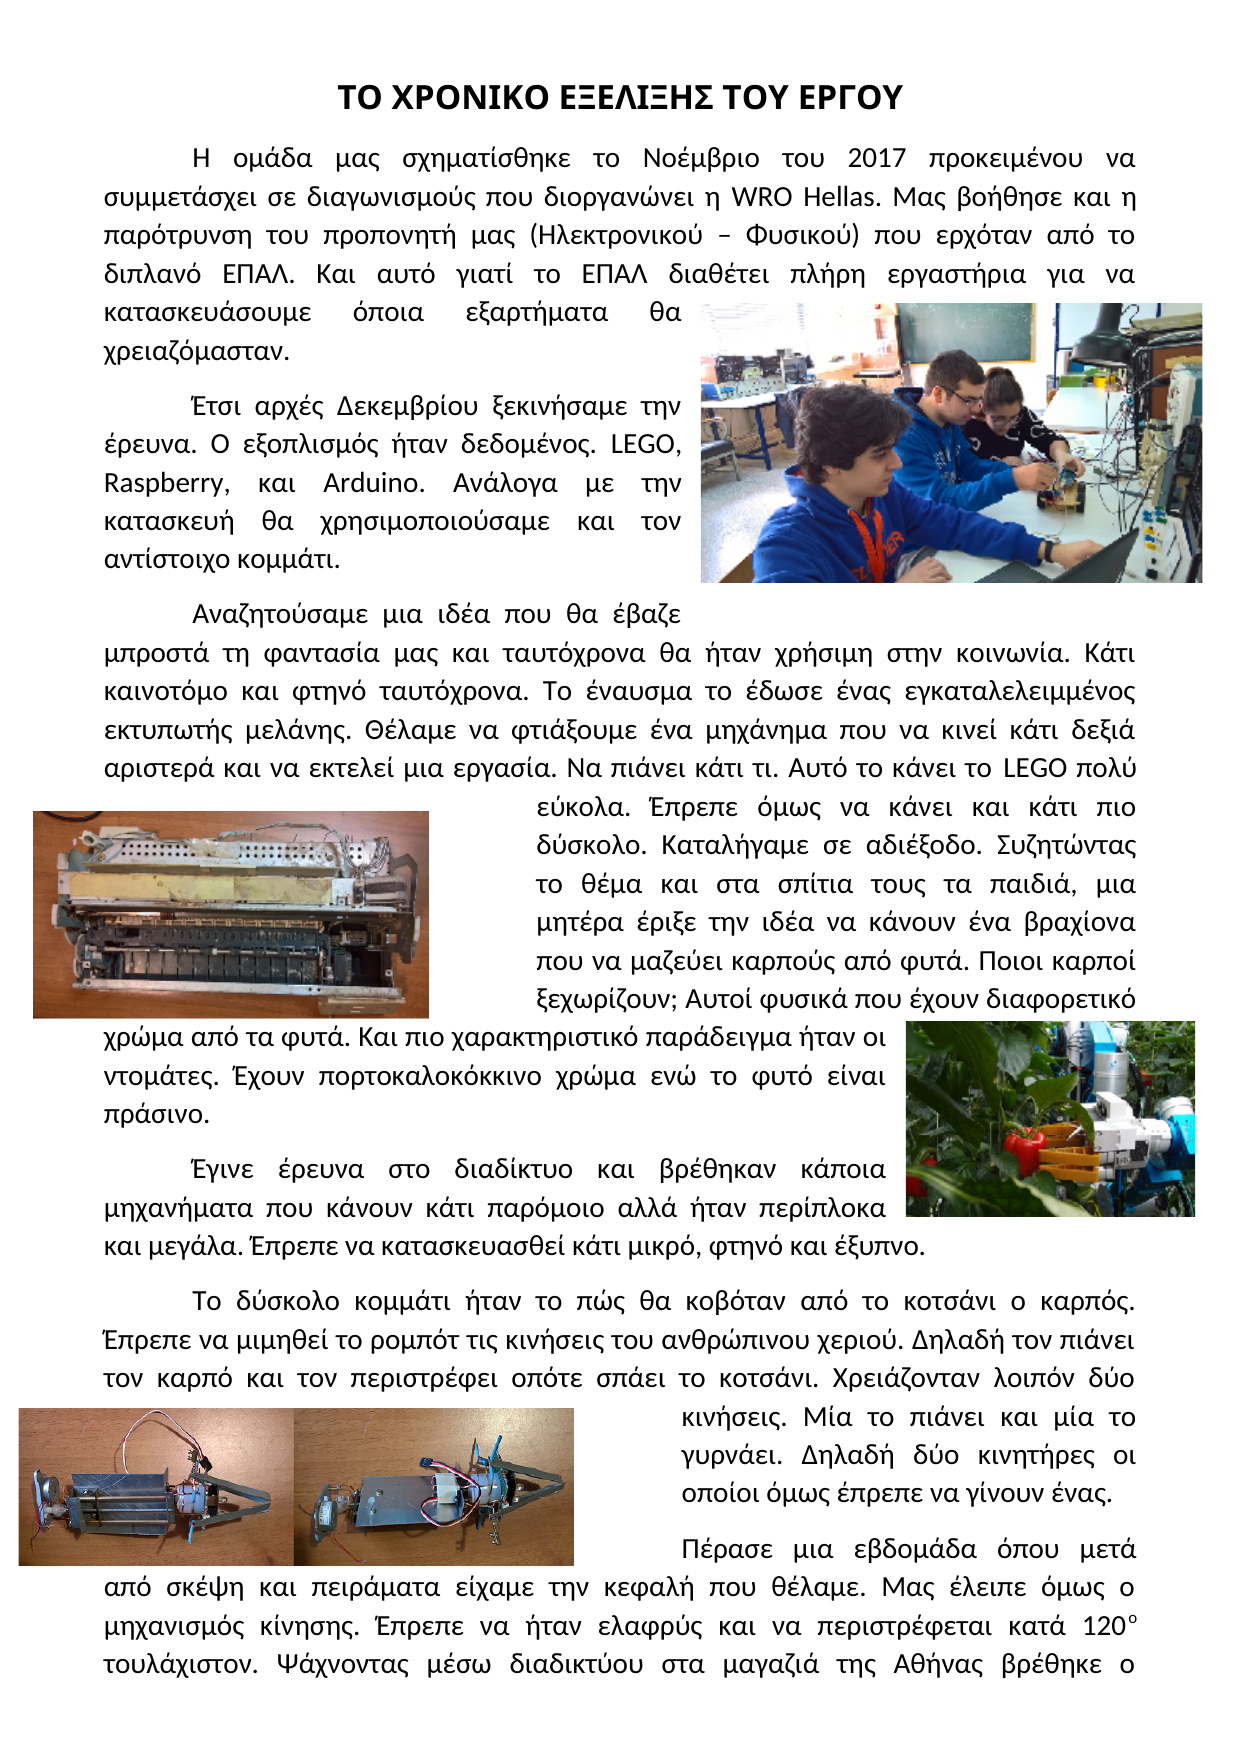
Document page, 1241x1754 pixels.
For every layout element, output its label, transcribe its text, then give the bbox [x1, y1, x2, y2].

picture [699, 303, 1202, 582]
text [103, 1530, 1137, 1681]
text Έτσι αρχές Δεκεμβρίου ξεκινήσαμε την έρευνα. Ο εξοπλισμός ήταν δεδομένος. LEGO, Raspberry, και Arduino. Ανάλογα με την κατασκευή θα χρησιμοποιούσαμε και τον αντίστοιχο κομμάτι. [103, 387, 699, 576]
text Έγινε έρευνα στο διαδίκτυο και βρέθηκαν κάποια μηχανήματα που κάνουν κάτι παρόμοιο αλλά ήταν περίπλοκα και μεγάλα. Έπρεπε να κατασκευασθεί κάτι μικρό, φτηνό και έξυπνο. [103, 1150, 1137, 1263]
text Αναζητούσαμε μια ιδέα που θα έβαζε μπροστά τη φαντασία μας και ταυτόχρονα θα ήταν χρήσιμη στην κοινωνία. Κάτι καινοτόμο και φτηνό ταυτόχρονα. Το έναυσμα το έδωσε ένας εγκαταλελειμμένος εκτυπωτής μελάνης. Θέλαμε να φτιάξουμε ένα μηχάνημα που να κινεί κάτι δεξιά αριστερά και να εκτελεί μια εργασία. Να πιάνει κάτι τι. Αυτό το κάνει το LEGO πολύ εύκολα. Έπρεπε όμως να κάνει και κάτι πιο δύσκολο. Καταλήγαμε σε αδιέξοδο. Συζητώντας το θέμα και στα σπίτια τους τα παιδιά, μια μητέρα έριξε την ιδέα να κάνουν ένα βραχίονα που να μαζεύει καρπούς από φυτά. Ποιοι καρποί ξεχωρίζουν; Αυτοί φυσικά που έχουν διαφορετικό χρώμα από τα φυτά. Και πιο χαρακτηριστικό παράδειγμα ήταν οι ντομάτες. Έχουν πορτοκαλοκόκκινο χρώμα ενώ το φυτό είναι πράσινο. [103, 596, 1137, 1131]
text Το δύσκολο κομμάτι ήταν το πώς θα κοβόταν από το κοτσάνι ο καρπός. Έπρεπε να μιμηθεί το ρομπότ τις κινήσεις του ανθρώπινου χεριού. Δηλαδή τον πιάνει τον καρπό και τον περιστρέφει οπότε σπάει το κοτσάνι. Χρειάζονταν λοιπόν δύο κινήσεις. Μία το πιάνει και μία το γυρνάει. Δηλαδή δύο κινητήρες οι οποίοι όμως έπρεπε να γίνουν ένας. [103, 1282, 1137, 1510]
text Η ομάδα μας σχηματίσθηκε το Νοέμβριο του 2017 προκειμένου να συμμετάσχει σε διαγωνισμούς που διοργανώνει η WRO Hellas. Μας βοήθησε και η παρότρυνση του προπονητή μας (Ηλεκτρονικού – Φυσικού) που ερχόταν από το διπλανό ΕΠΑΛ. Και αυτό γιατί το ΕΠΑΛ διαθέτει πλήρη εργαστήρια για να κατασκευάσουμε όποια εξαρτήματα θα χρειαζόμασταν. [103, 139, 1137, 367]
picture [904, 1021, 1195, 1216]
picture [31, 811, 428, 1017]
picture [17, 1408, 574, 1565]
text ΤΟ ΧΡΟΝΙΚΟ ΕΞΕΛΙΞΗΣ ΤΟΥ ΕΡΓΟΥ [103, 74, 1137, 119]
